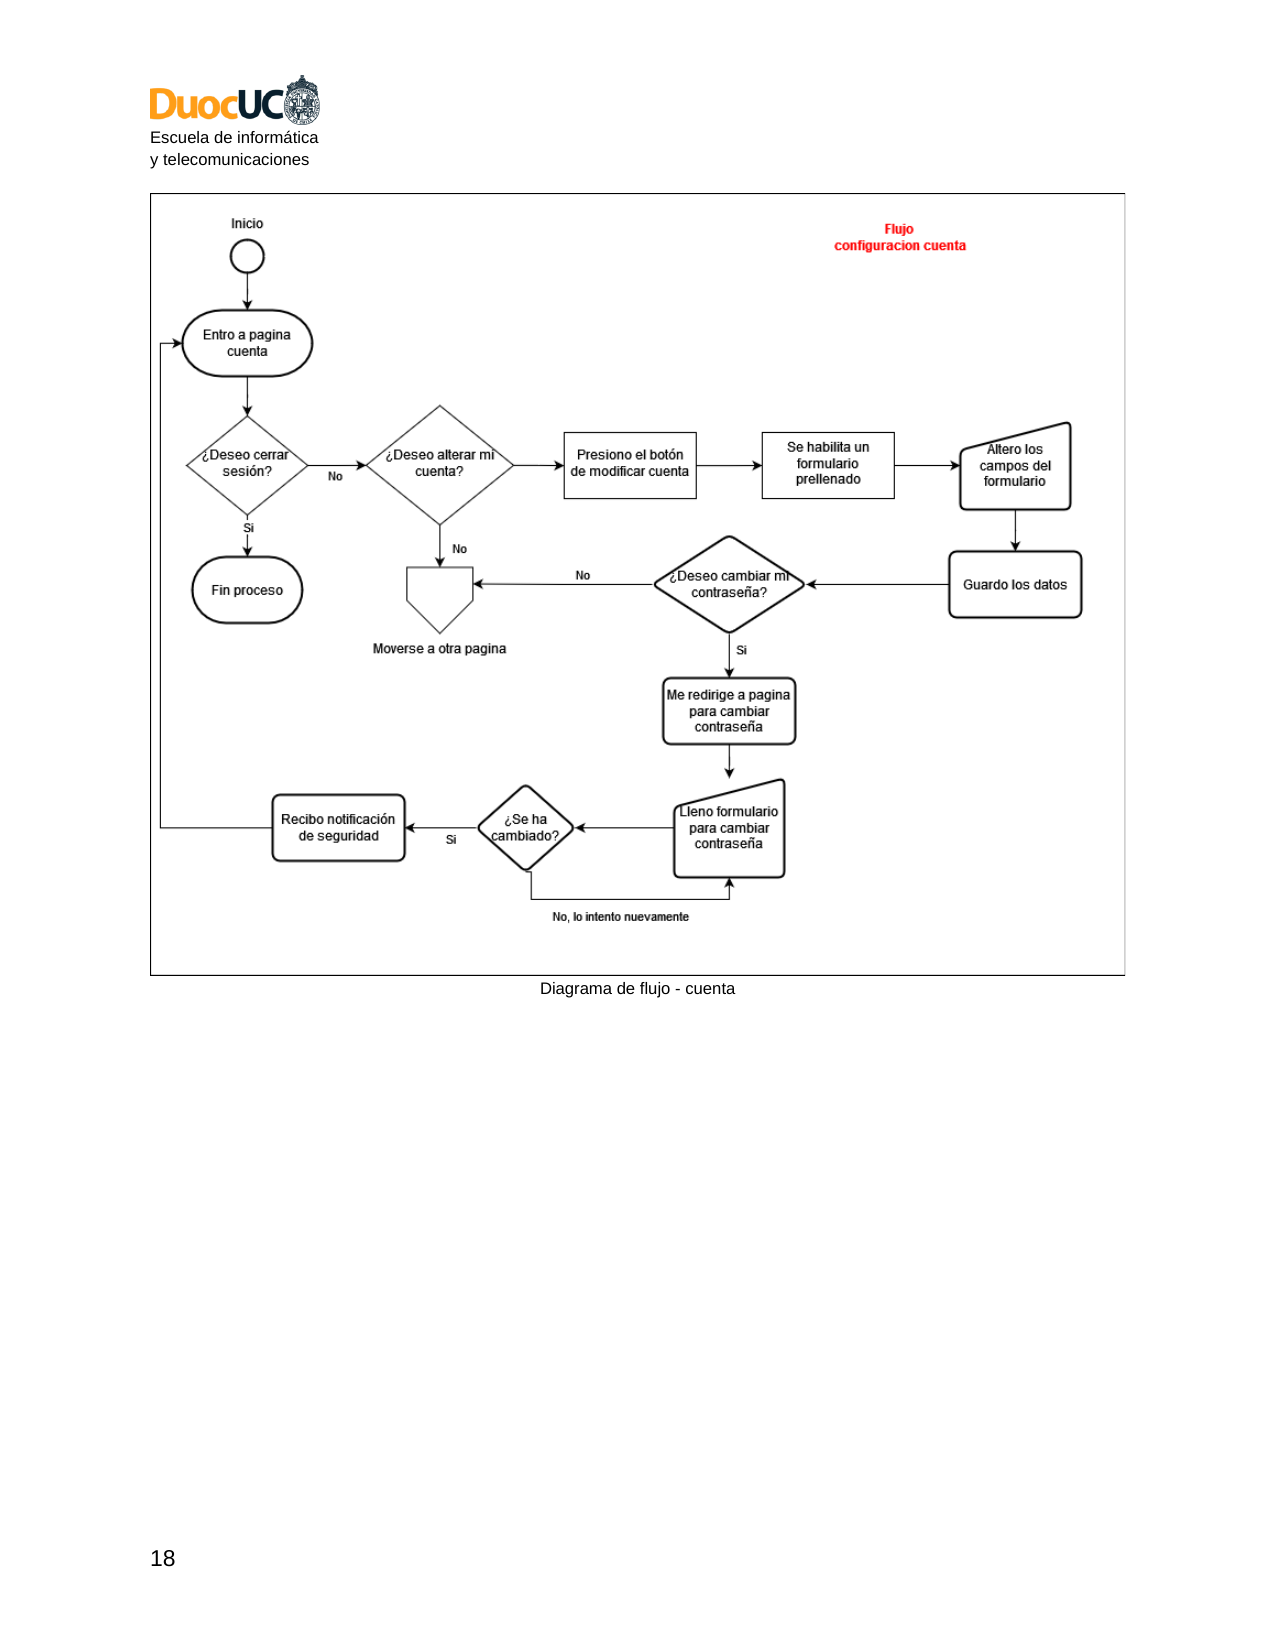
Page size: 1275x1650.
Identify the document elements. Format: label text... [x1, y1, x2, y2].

text Diagrama de flujo - cuenta [150, 979, 1125, 998]
picture [150, 193, 1125, 976]
picture [150, 75, 320, 125]
